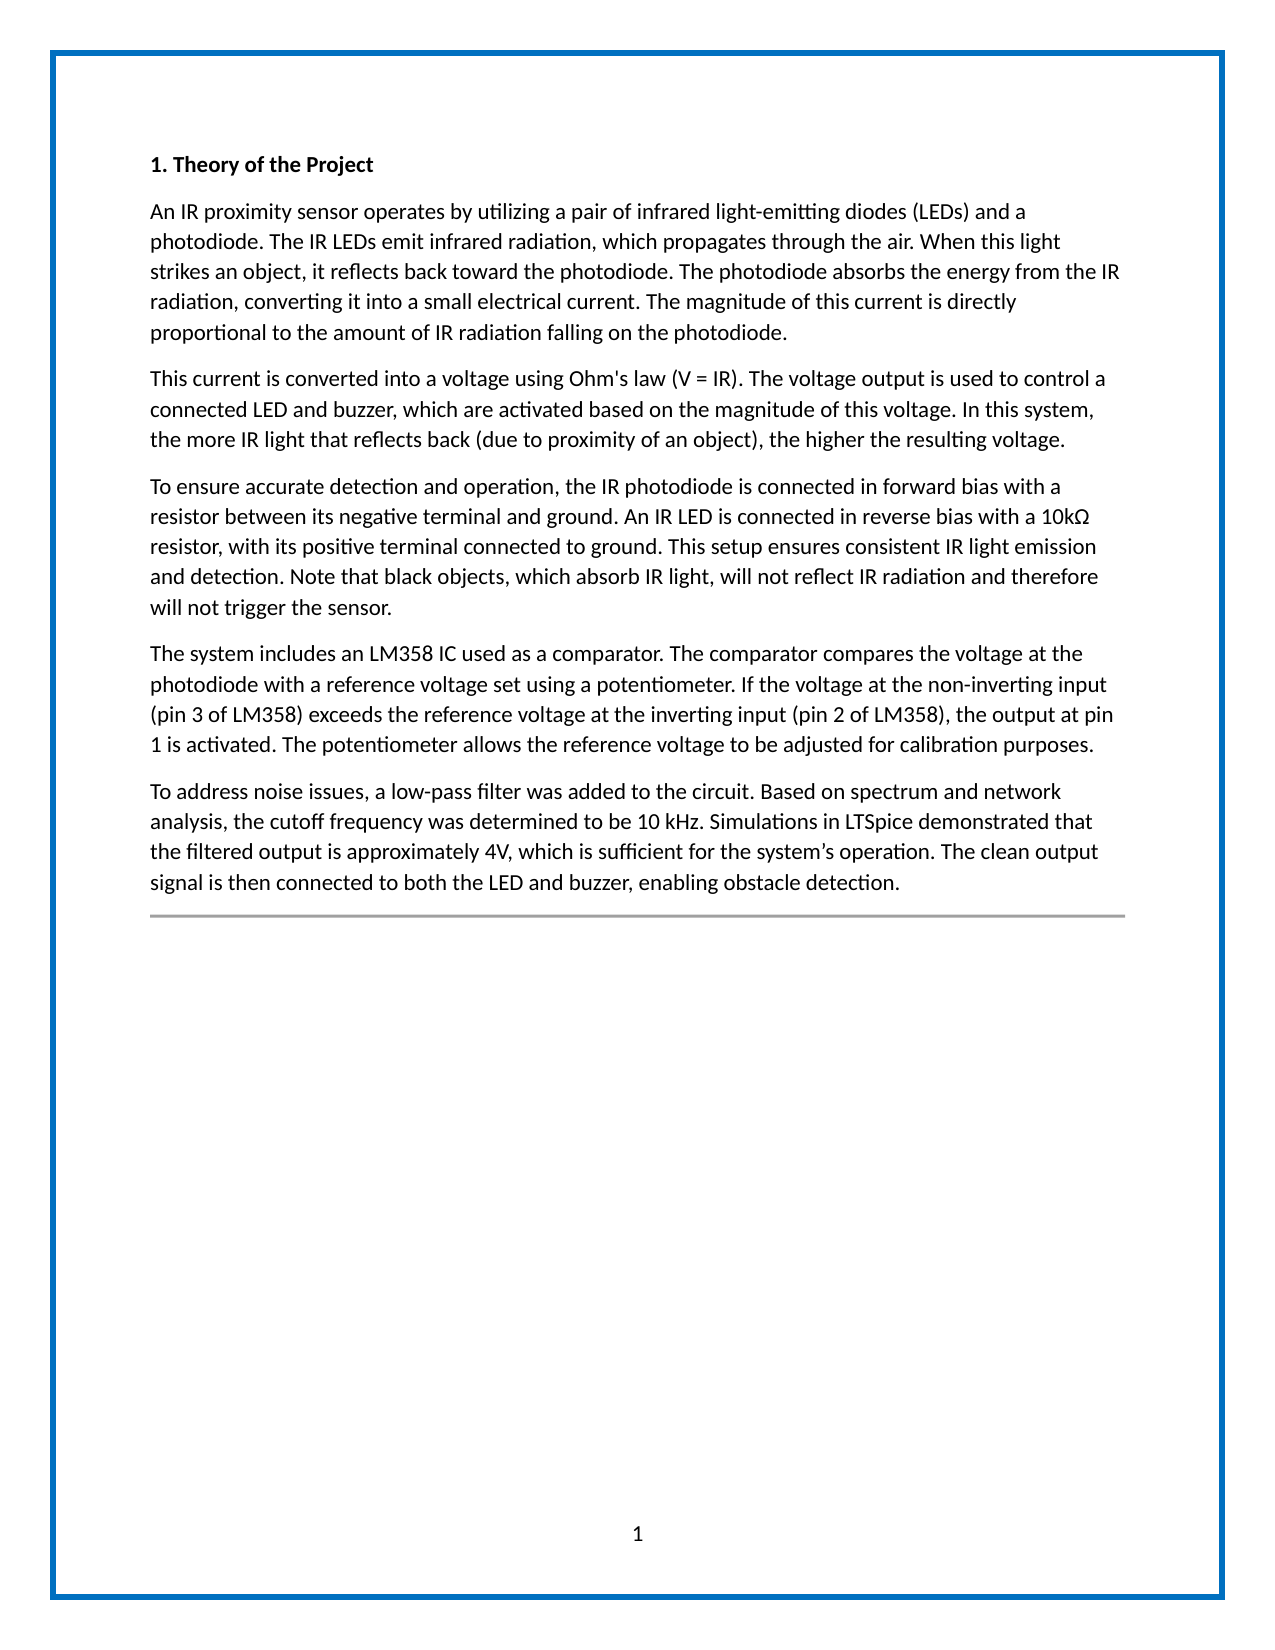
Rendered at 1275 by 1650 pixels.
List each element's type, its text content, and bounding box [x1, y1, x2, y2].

text 1. Theory of the Project [150, 150, 1125, 178]
text This current is converted into a voltage using Ohm's law (V = IR). The voltage output is used to control a connected LED and buzzer, which are activated based on the magnitude of this voltage. In this system, the more IR light that reflects back (due to proximity of an object), the higher the resulting voltage. [150, 364, 1125, 453]
text The system includes an LM358 IC used as a comparator. The comparator compares the voltage at the photodiode with a reference voltage set using a potentiometer. If the voltage at the non-inverting input (pin 3 of LM358) exceeds the reference voltage at the inverting input (pin 2 of LM358), the output at pin 1 is activated. The potentiometer allows the reference voltage to be adjusted for calibration purposes. [150, 639, 1125, 758]
text An IR proximity sensor operates by utilizing a pair of infrared light-emitting diodes (LEDs) and a photodiode. The IR LEDs emit infrared radiation, which propagates through the air. When this light strikes an object, it reflects back toward the photodiode. The photodiode absorbs the energy from the IR radiation, converting it into a small electrical current. The magnitude of this current is directly proportional to the amount of IR radiation falling on the photodiode. [150, 197, 1125, 346]
text To address noise issues, a low-pass filter was added to the circuit. Based on spectrum and network analysis, the cutoff frequency was determined to be 10 kHz. Simulations in LTSpice demonstrated that the filtered output is approximately 4V, which is sufficient for the system’s operation. The clean output signal is then connected to both the LED and buzzer, enabling obstacle detection. [150, 777, 1125, 896]
text To ensure accurate detection and operation, the IR photodiode is connected in forward bias with a resistor between its negative terminal and ground. An IR LED is connected in reverse bias with a 10kΩ resistor, with its positive terminal connected to ground. This setup ensures consistent IR light emission and detection. Note that black objects, which absorb IR light, will not reflect IR radiation and therefore will not trigger the sensor. [150, 472, 1125, 621]
